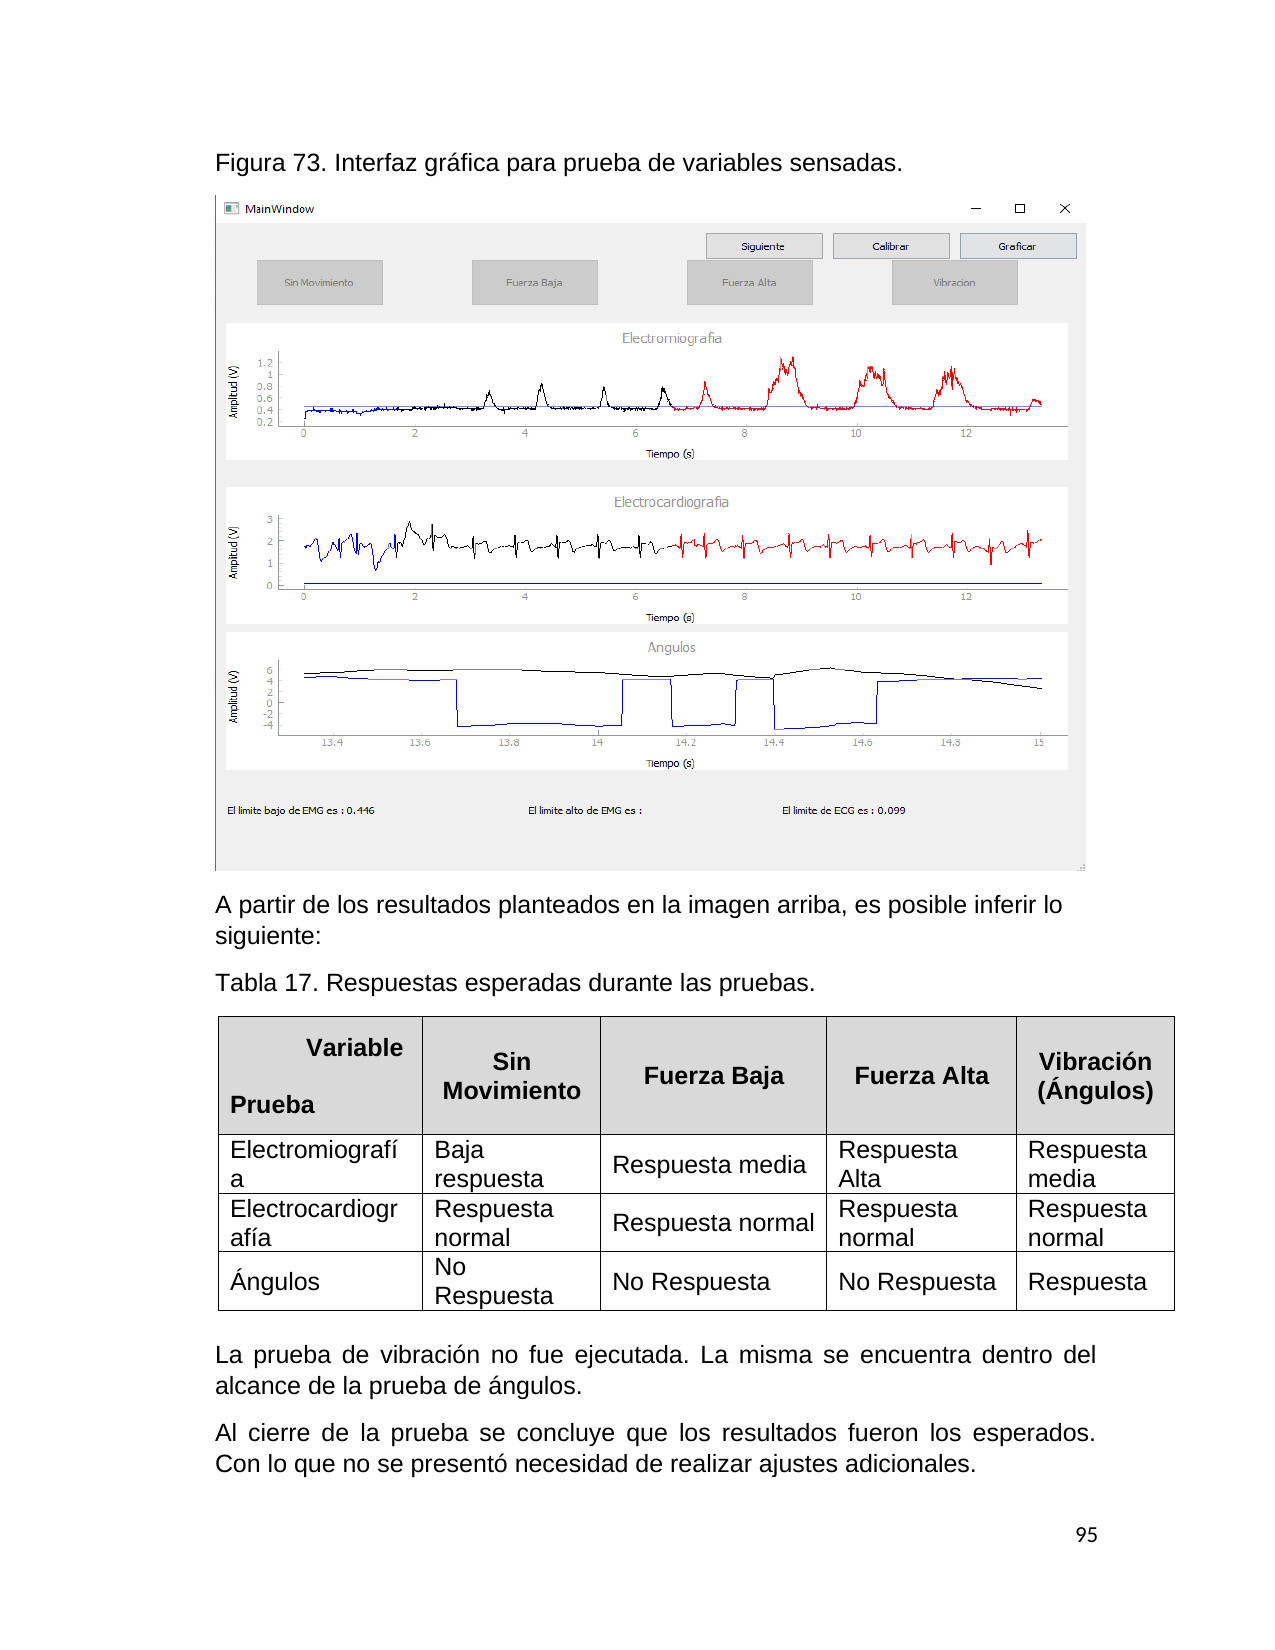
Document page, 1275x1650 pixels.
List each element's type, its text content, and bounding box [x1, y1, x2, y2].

table_cell No Respuesta [423, 1252, 600, 1310]
text Tabla 17. Respuestas esperadas durante las pruebas. [177, 968, 1098, 997]
text Figura 73. Interfaz gráfica para prueba de variables sensadas. [215, 148, 1098, 176]
table_cell Respuesta media [1017, 1135, 1174, 1193]
table_cell No Respuesta [827, 1252, 1016, 1310]
picture [214, 195, 1086, 871]
table_cell Respuesta normal [423, 1194, 600, 1251]
table_cell Respuesta [1017, 1252, 1174, 1310]
table_header Vibración (Ángulos) [1017, 1017, 1174, 1134]
table_cell Electrocardiografía [219, 1194, 422, 1251]
table_cell Respuesta normal [601, 1194, 826, 1251]
table_cell Respuesta media [601, 1135, 826, 1193]
table_cell Respuesta normal [827, 1194, 1016, 1251]
table_header Fuerza Baja [601, 1017, 826, 1134]
table_header Sin Movimiento [423, 1017, 600, 1134]
table_cell Ángulos [219, 1252, 422, 1310]
text La prueba de vibración no fue ejecutada. La misma se encuentra dentro del alcance de la prueba de ángulos. [215, 1339, 1098, 1399]
table_header Fuerza Alta [827, 1017, 1016, 1134]
table_cell Electromiografía [219, 1135, 422, 1193]
table_cell Respuesta normal [1017, 1194, 1174, 1251]
table_cell Baja respuesta [423, 1135, 600, 1193]
table_header Variable Prueba [219, 1017, 422, 1134]
table_cell No Respuesta [601, 1252, 826, 1310]
text Al cierre de la prueba se concluye que los resultados fueron los esperados. Con lo que no se presentó necesidad de realizar ajustes adicionales. [215, 1418, 1098, 1478]
text A partir de los resultados planteados en la imagen arriba, es posible inferir lo siguiente: [215, 889, 1098, 949]
table_cell Respuesta Alta [827, 1135, 1016, 1193]
